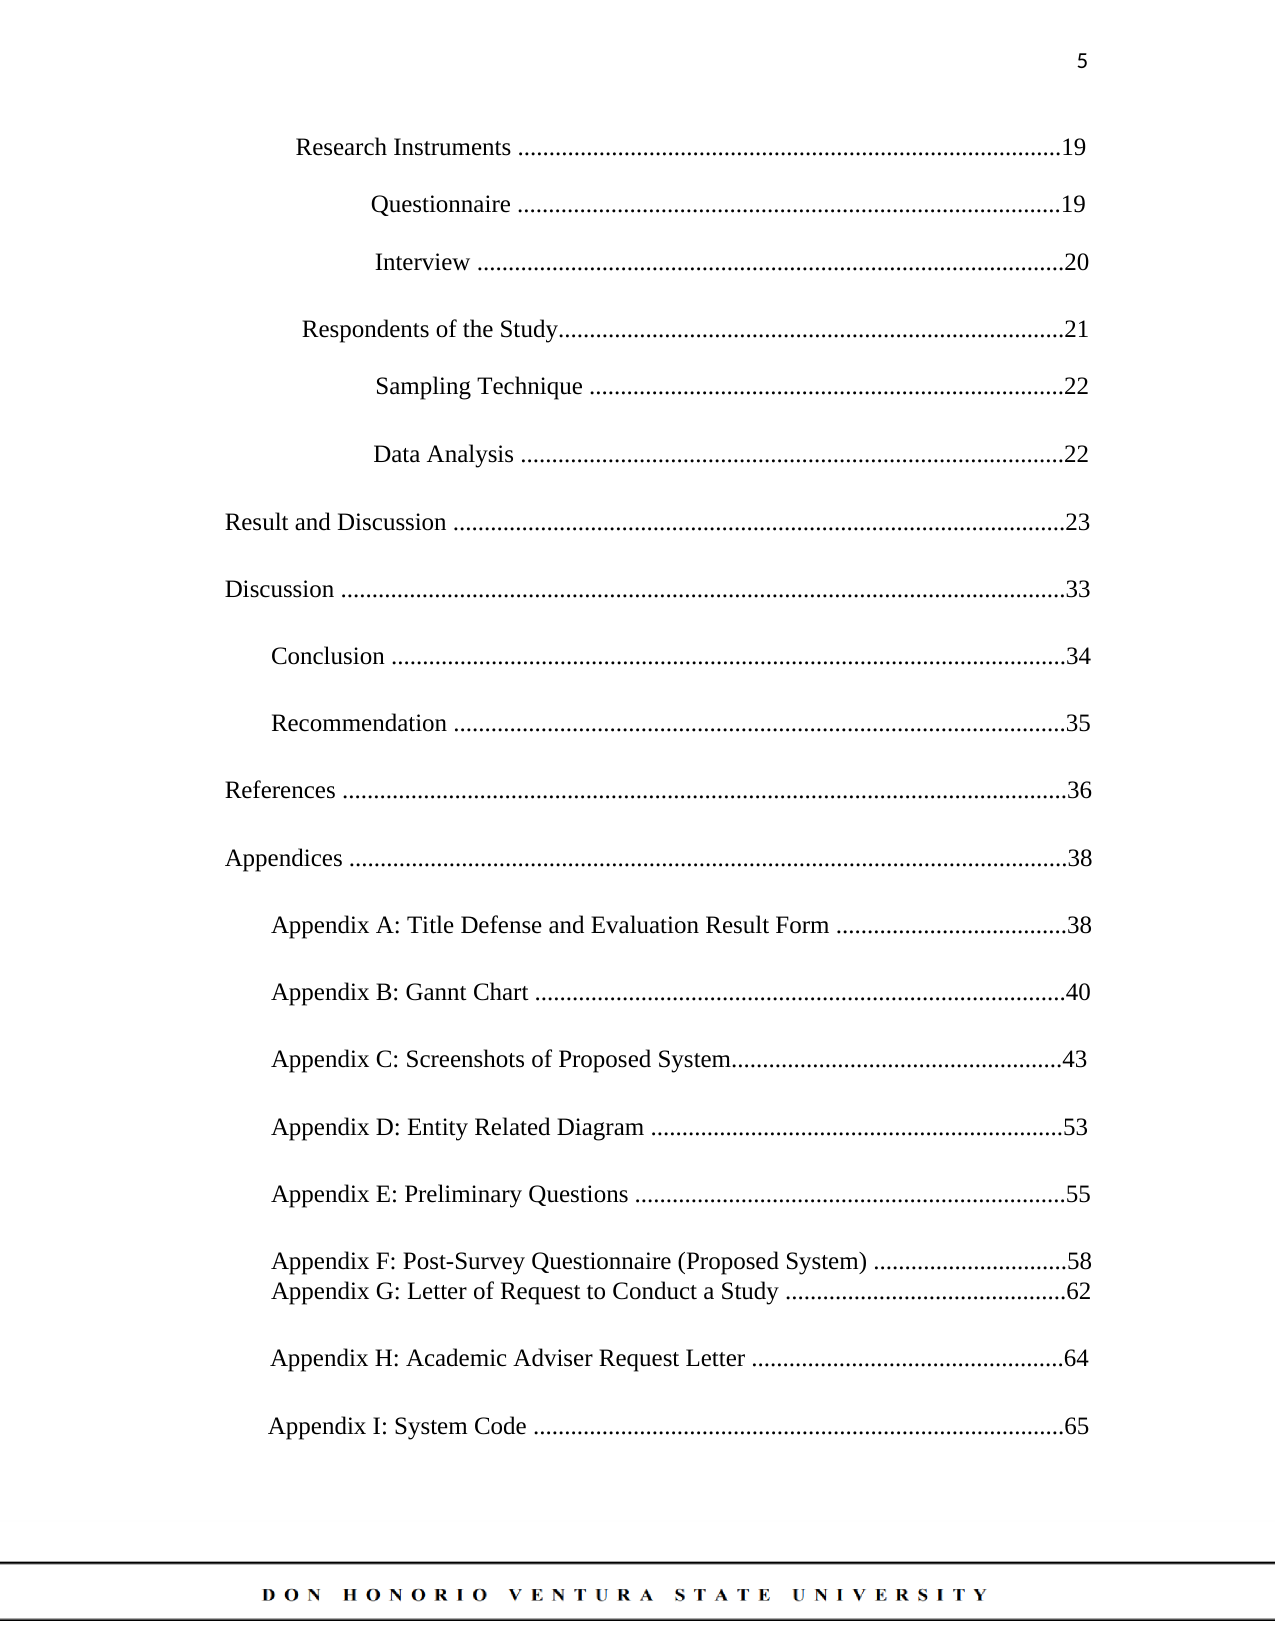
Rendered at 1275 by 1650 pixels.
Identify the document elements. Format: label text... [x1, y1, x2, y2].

text Data Analysis .......................................................................................22 [223, 439, 1089, 468]
text Respondents of the Study.................................................................................21 [223, 314, 1089, 343]
text Appendix D: Entity Related Diagram ..................................................................53 [271, 1112, 1123, 1141]
text Research Instruments .......................................................................................19 [223, 132, 1123, 160]
text Recommendation ..................................................................................................35 [271, 708, 1123, 737]
text Appendices ...................................................................................................................38 [224, 843, 1123, 872]
text Appendix A: Title Defense and Evaluation Result Form .....................................38 [271, 910, 1123, 939]
text Appendix C: Screenshots of Proposed System.....................................................43 [271, 1044, 1123, 1073]
text Questionnaire .......................................................................................19 [223, 189, 1123, 218]
text Result and Discussion ..................................................................................................23 [224, 507, 1123, 535]
text Interview ..............................................................................................20 [223, 247, 1089, 275]
text Appendix E: Preliminary Questions .....................................................................55 [271, 1179, 1123, 1208]
text Appendix I: System Code .....................................................................................65 [223, 1411, 1089, 1439]
text Conclusion ............................................................................................................34 [271, 641, 1123, 670]
text Sampling Technique ............................................................................22 [223, 371, 1089, 400]
text Appendix F: Post-Survey Questionnaire (Proposed System) ...............................58 Appendix G: Letter of Request to Conduct a Study .............................................62 [271, 1246, 1123, 1304]
text References ....................................................................................................................36 [224, 776, 1123, 804]
text Appendix B: Gannt Chart .....................................................................................40 [271, 977, 1123, 1006]
picture [0, 1519, 1275, 1639]
text Discussion ....................................................................................................................33 [224, 574, 1123, 602]
text Appendix H: Academic Adviser Request Letter ..................................................64 [223, 1343, 1089, 1372]
